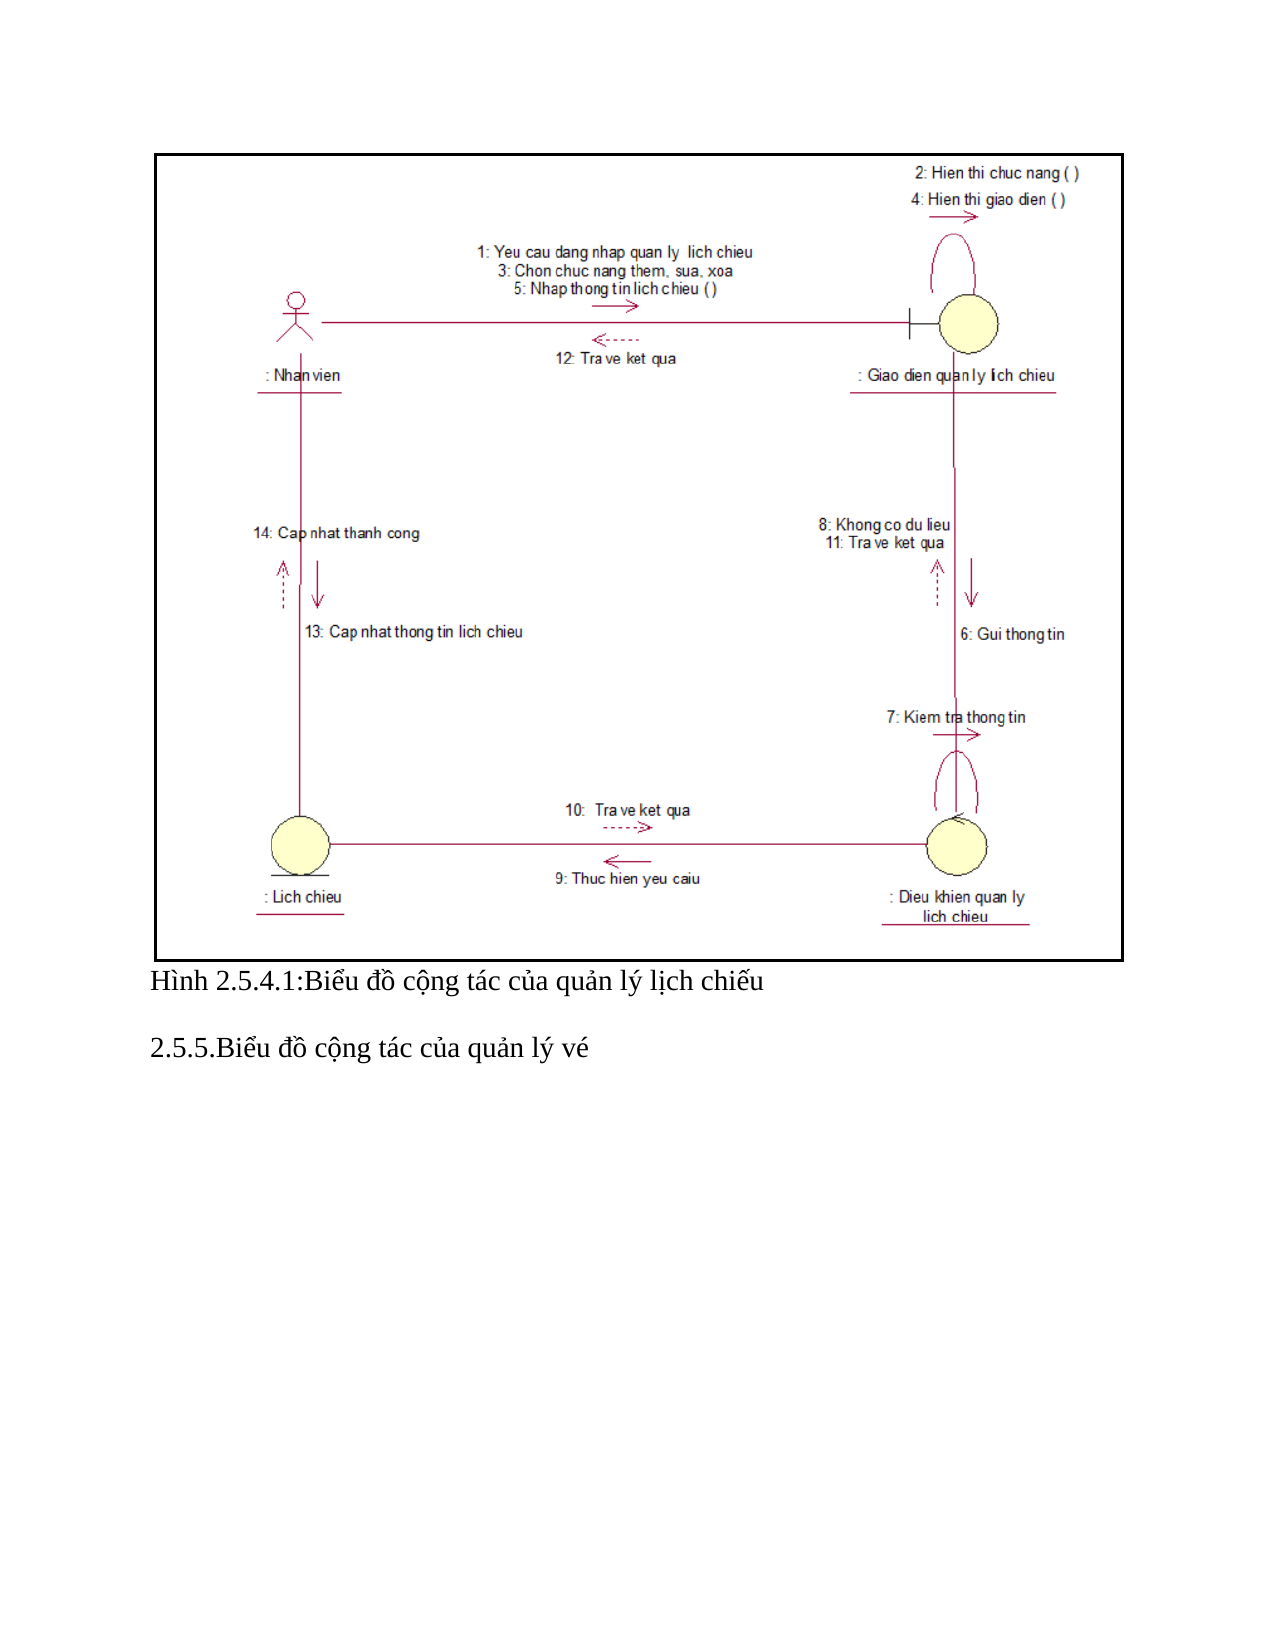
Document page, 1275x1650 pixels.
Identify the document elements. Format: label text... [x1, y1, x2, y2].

picture [150, 150, 1125, 964]
text 2.5.5.Biểu đồ cộng tác của quản lý vé [150, 1030, 1125, 1064]
text Hình 2.5.4.1:Biểu đồ cộng tác của quản lý lịch chiếu [150, 964, 1125, 997]
